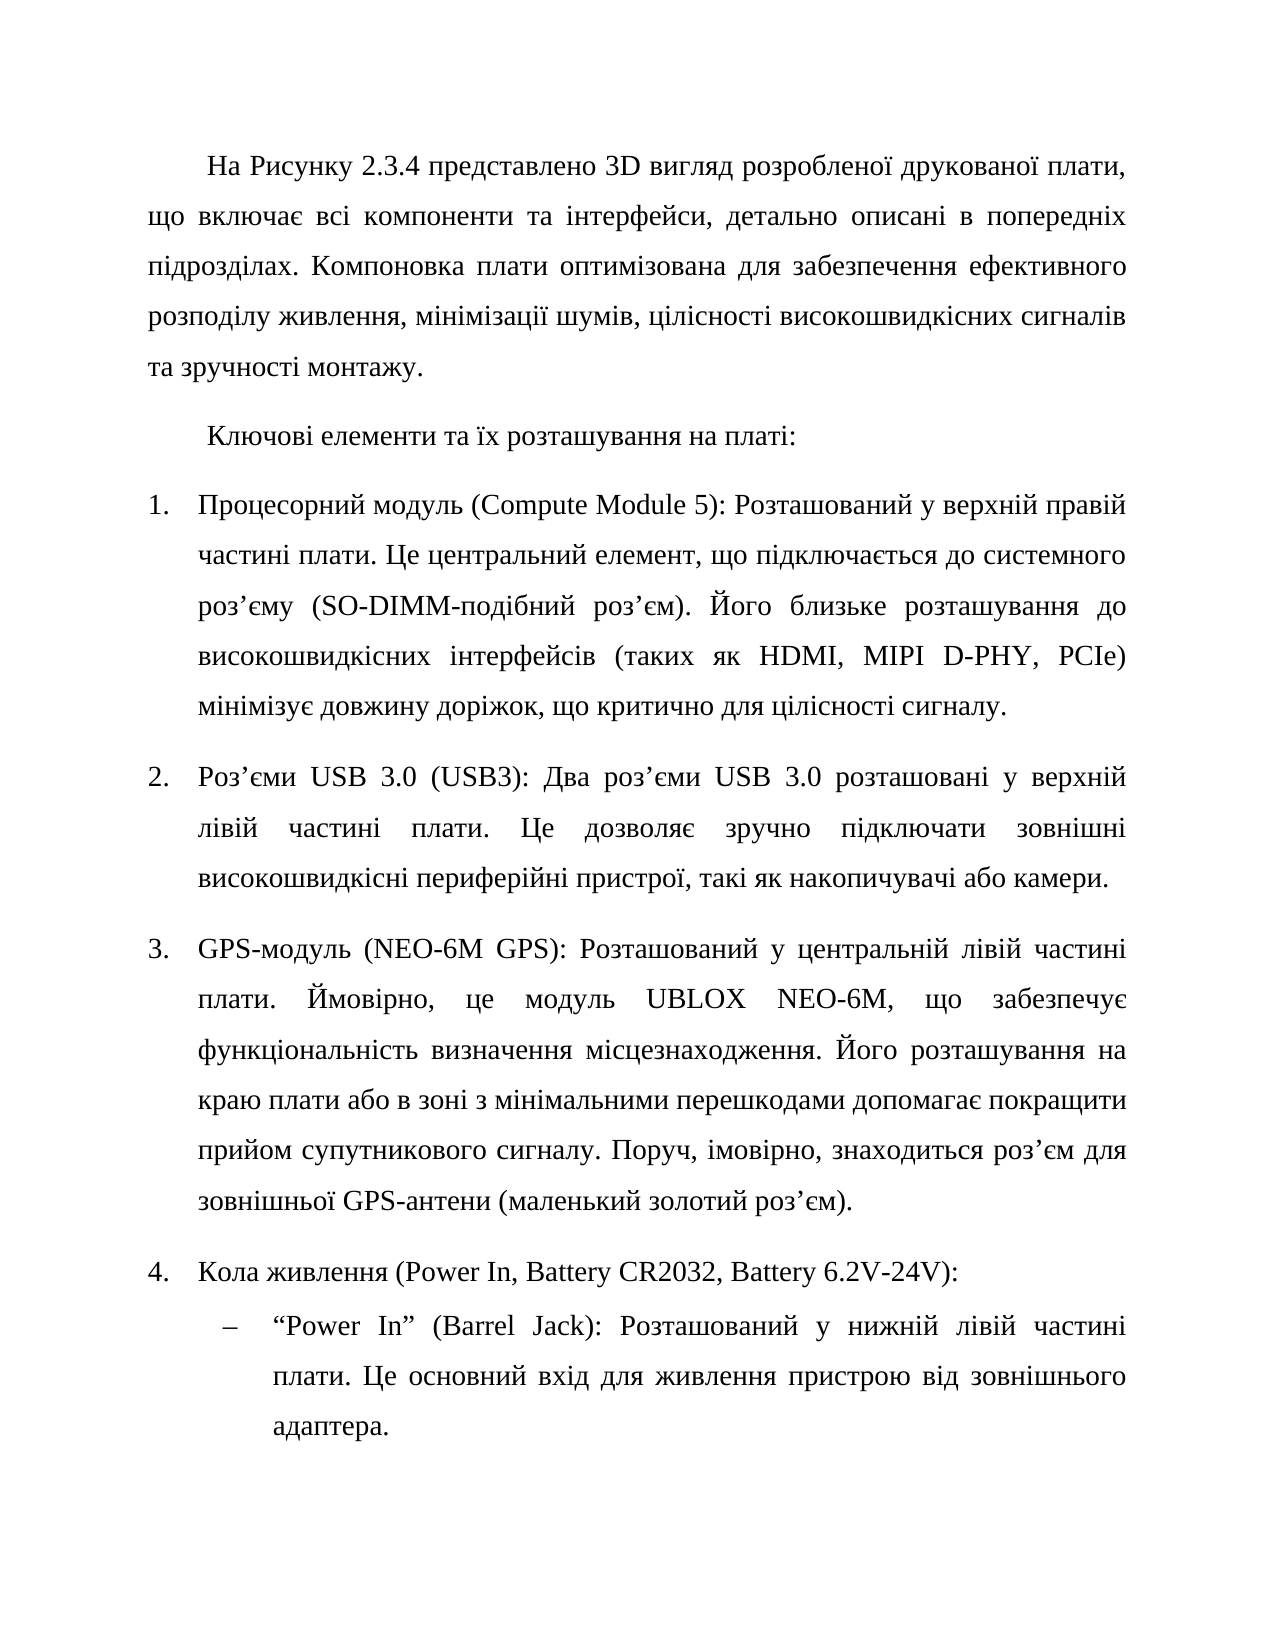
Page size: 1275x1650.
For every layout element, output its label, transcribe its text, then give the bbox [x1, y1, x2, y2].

list Роз’єми USB 3.0 (USB3): Два роз’єми USB 3.0 розташовані у верхній лівій частині плати. Це дозволяє зручно підключати зовнішні високошвидкісні периферійні пристрої, такі як накопичувачі або камери. [148, 759, 1127, 893]
list GPS-модуль (NEO-6M GPS): Розташований у центральній лівій частині плати. Ймовірно, це модуль UBLOX NEO-6M, що забезпечує функціональність визначення місцезнаходження. Його розташування на краю плати або в зоні з мінімальними перешкодами допомагає покращити прийом супутникового сигналу. Поруч, імовірно, знаходиться роз’єм для зовнішньої GPS-антени (маленький золотий роз’єм). [148, 931, 1127, 1216]
text Ключові елементи та їх розташування на платі: [148, 418, 1127, 451]
list “Power In” (Barrel Jack): Розташований у нижній лівій частині плати. Це основний вхід для живлення пристрою від зовнішнього адаптера. [223, 1308, 1127, 1442]
text На Рисунку 2.3.4 представлено 3D вигляд розробленої друкованої плати, що включає всі компоненти та інтерфейси, детально описані в попередніх підрозділах. Компоновка плати оптимізована для забезпечення ефективного розподілу живлення, мінімізації шумів, цілісності високошвидкісних сигналів та зручності монтажу. [148, 148, 1127, 382]
list Процесорний модуль (Compute Module 5): Розташований у верхній правій частині плати. Це центральний елемент, що підключається до системного роз’єму (SO-DIMM-подібний роз’єм). Його близьке розташування до високошвидкісних інтерфейсів (таких як HDMI, MIPI D-PHY, PCIe) мінімізує довжину доріжок, що критично для цілісності сигналу. [148, 487, 1127, 722]
list Кола живлення (Power In, Battery CR2032, Battery 6.2V-24V): [148, 1254, 1127, 1287]
